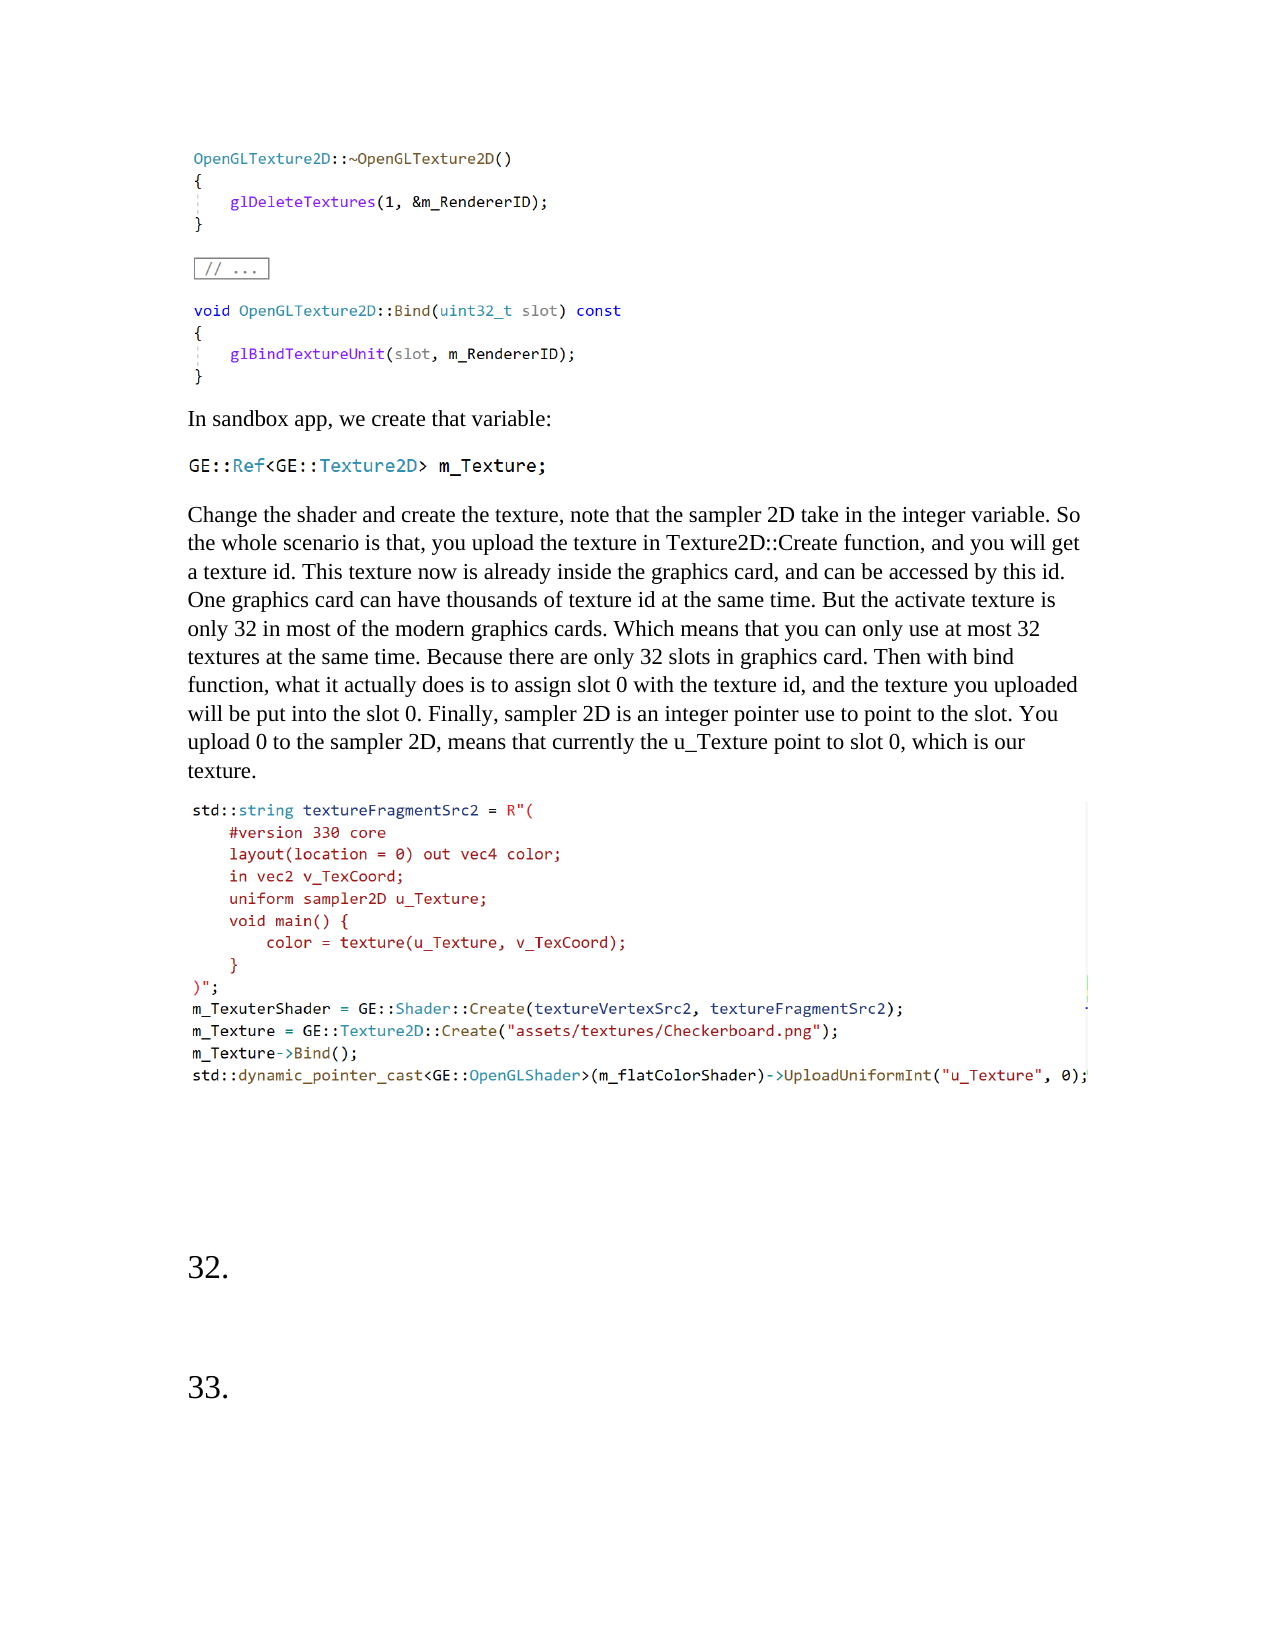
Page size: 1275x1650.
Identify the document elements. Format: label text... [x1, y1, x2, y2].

text In sandbox app, we create that variable: [187, 405, 1087, 431]
subtitle 33. [187, 1367, 1087, 1405]
picture [187, 150, 869, 386]
text Change the shader and create the texture, note that the sampler 2D take in the integer variable. So the whole scenario is that, you upload the texture in Texture2D::Create function, and you will get a texture id. This texture now is already inside the graphics card, and can be accessed by this id. One graphics card can have thousands of texture id at the same time. But the activate texture is only 32 in most of the modern graphics cards. Which means that you can only use at most 32 textures at the same time. Because there are only 32 slots in graphics card. Then with bind function, what it actually does is to assign slot 0 with the texture id, and the texture you uploaded will be put into the slot 0. Finally, sampler 2D is an integer pointer use to point to the slot. You upload 0 to the sampler 2D, means that currently the u_Texture point to slot 0, which is our texture. [187, 501, 1087, 783]
picture [187, 801, 1088, 1085]
picture [187, 449, 570, 482]
subtitle 32. [187, 1247, 1087, 1285]
